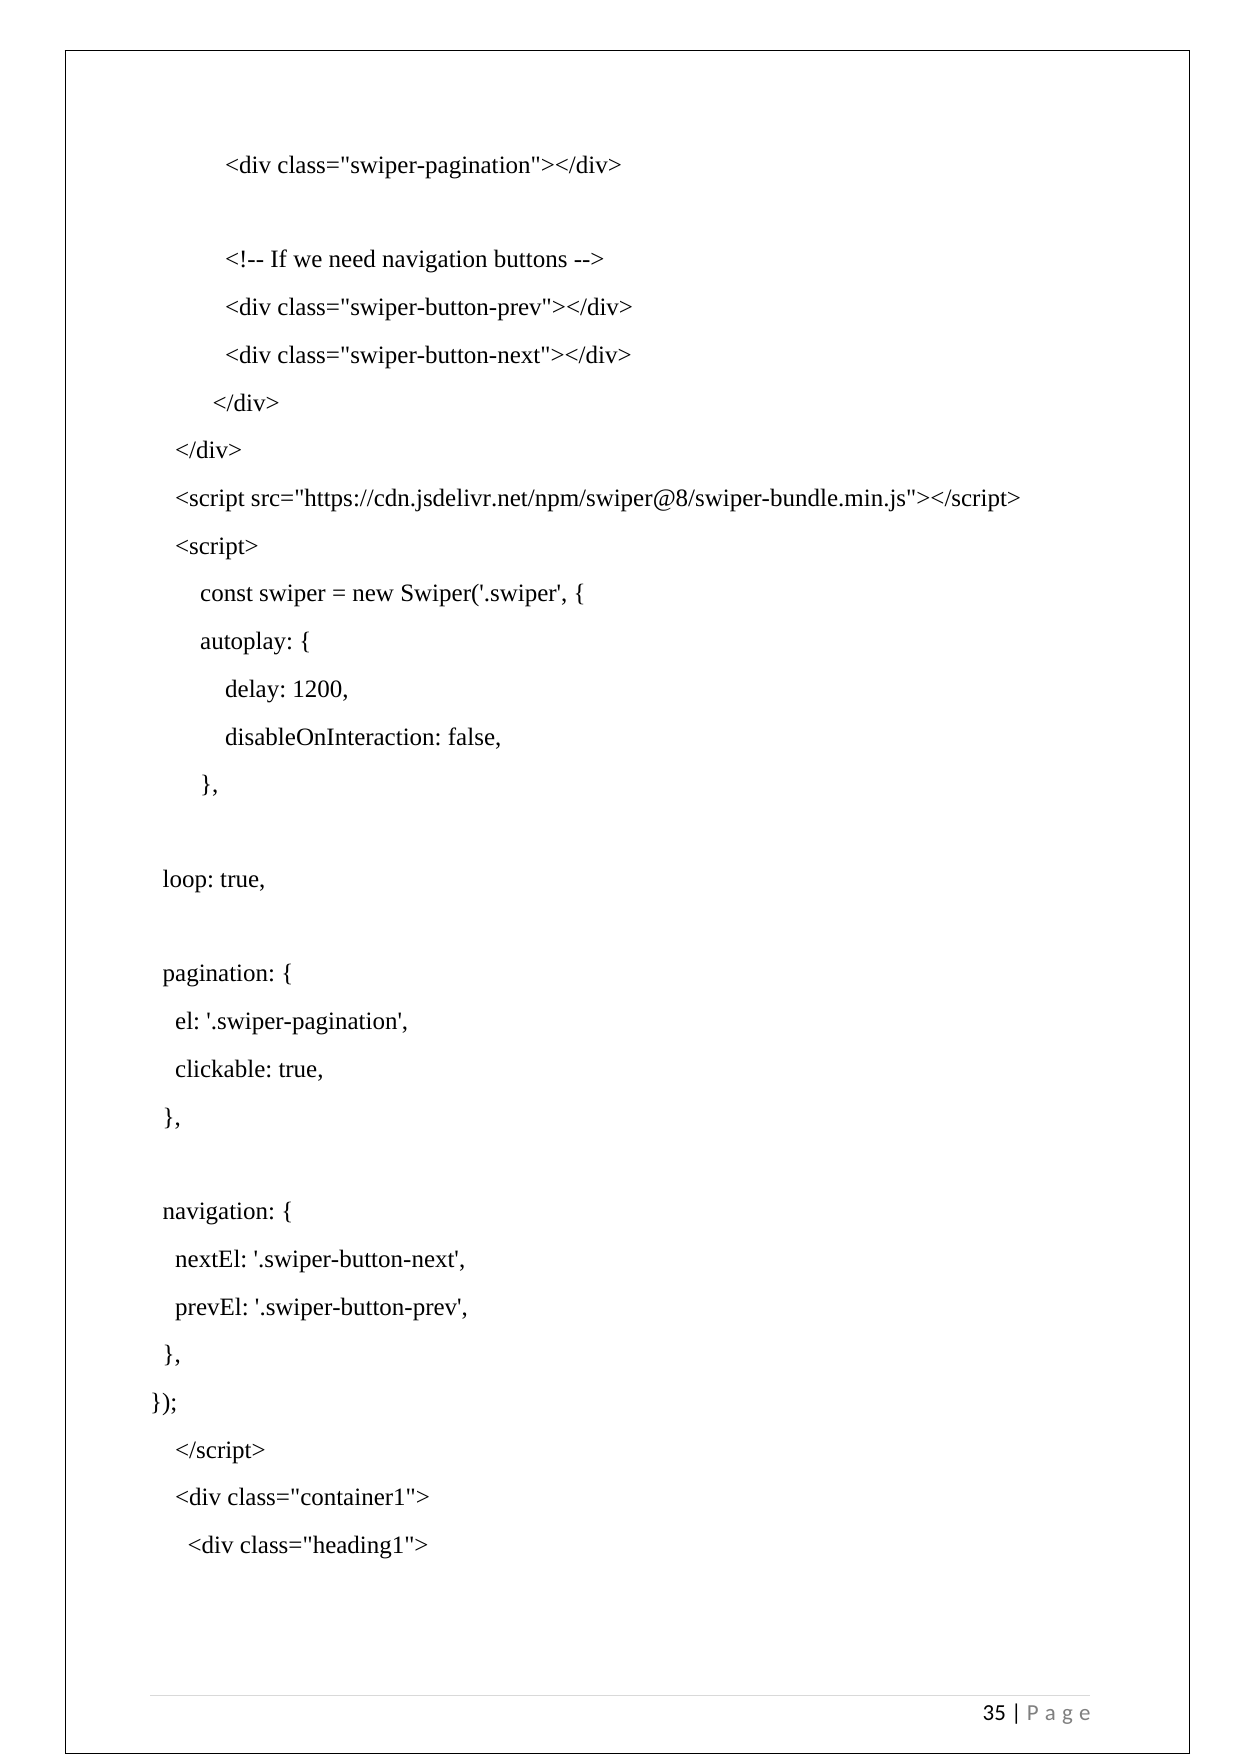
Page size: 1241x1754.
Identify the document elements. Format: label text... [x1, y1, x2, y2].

text </div> [150, 435, 1090, 464]
text nextEl: '.swiper-button-next', [150, 1244, 1090, 1273]
text delay: 1200, [150, 674, 1090, 703]
text </div> [150, 388, 1090, 416]
text <div class="swiper-button-prev"></div> [150, 292, 1090, 321]
text }, [150, 769, 1090, 798]
text }); [150, 1387, 1090, 1416]
text prevEl: '.swiper-button-prev', [150, 1292, 1090, 1320]
text navigation: { [150, 1196, 1090, 1225]
text <div class="swiper-pagination"></div> [150, 150, 1090, 179]
text <div class="heading1"> [150, 1530, 1090, 1559]
text el: '.swiper-pagination', [150, 1006, 1090, 1035]
text }, [150, 1102, 1090, 1130]
text <div class="container1"> [150, 1482, 1090, 1511]
text <script> [150, 531, 1090, 559]
text <!-- If we need navigation buttons --> [150, 244, 1090, 273]
text }, [150, 1339, 1090, 1368]
text clickable: true, [150, 1054, 1090, 1083]
text disableOnInteraction: false, [150, 722, 1090, 750]
text pagination: { [150, 958, 1090, 987]
text <div class="swiper-button-next"></div> [150, 340, 1090, 369]
text loop: true, [150, 864, 1090, 893]
text const swiper = new Swiper('.swiper', { [150, 578, 1090, 607]
text autoplay: { [150, 626, 1090, 655]
text </script> [150, 1435, 1090, 1463]
text <script src="https://cdn.jsdelivr.net/npm/swiper@8/swiper-bundle.min.js"></script> [150, 483, 1090, 512]
